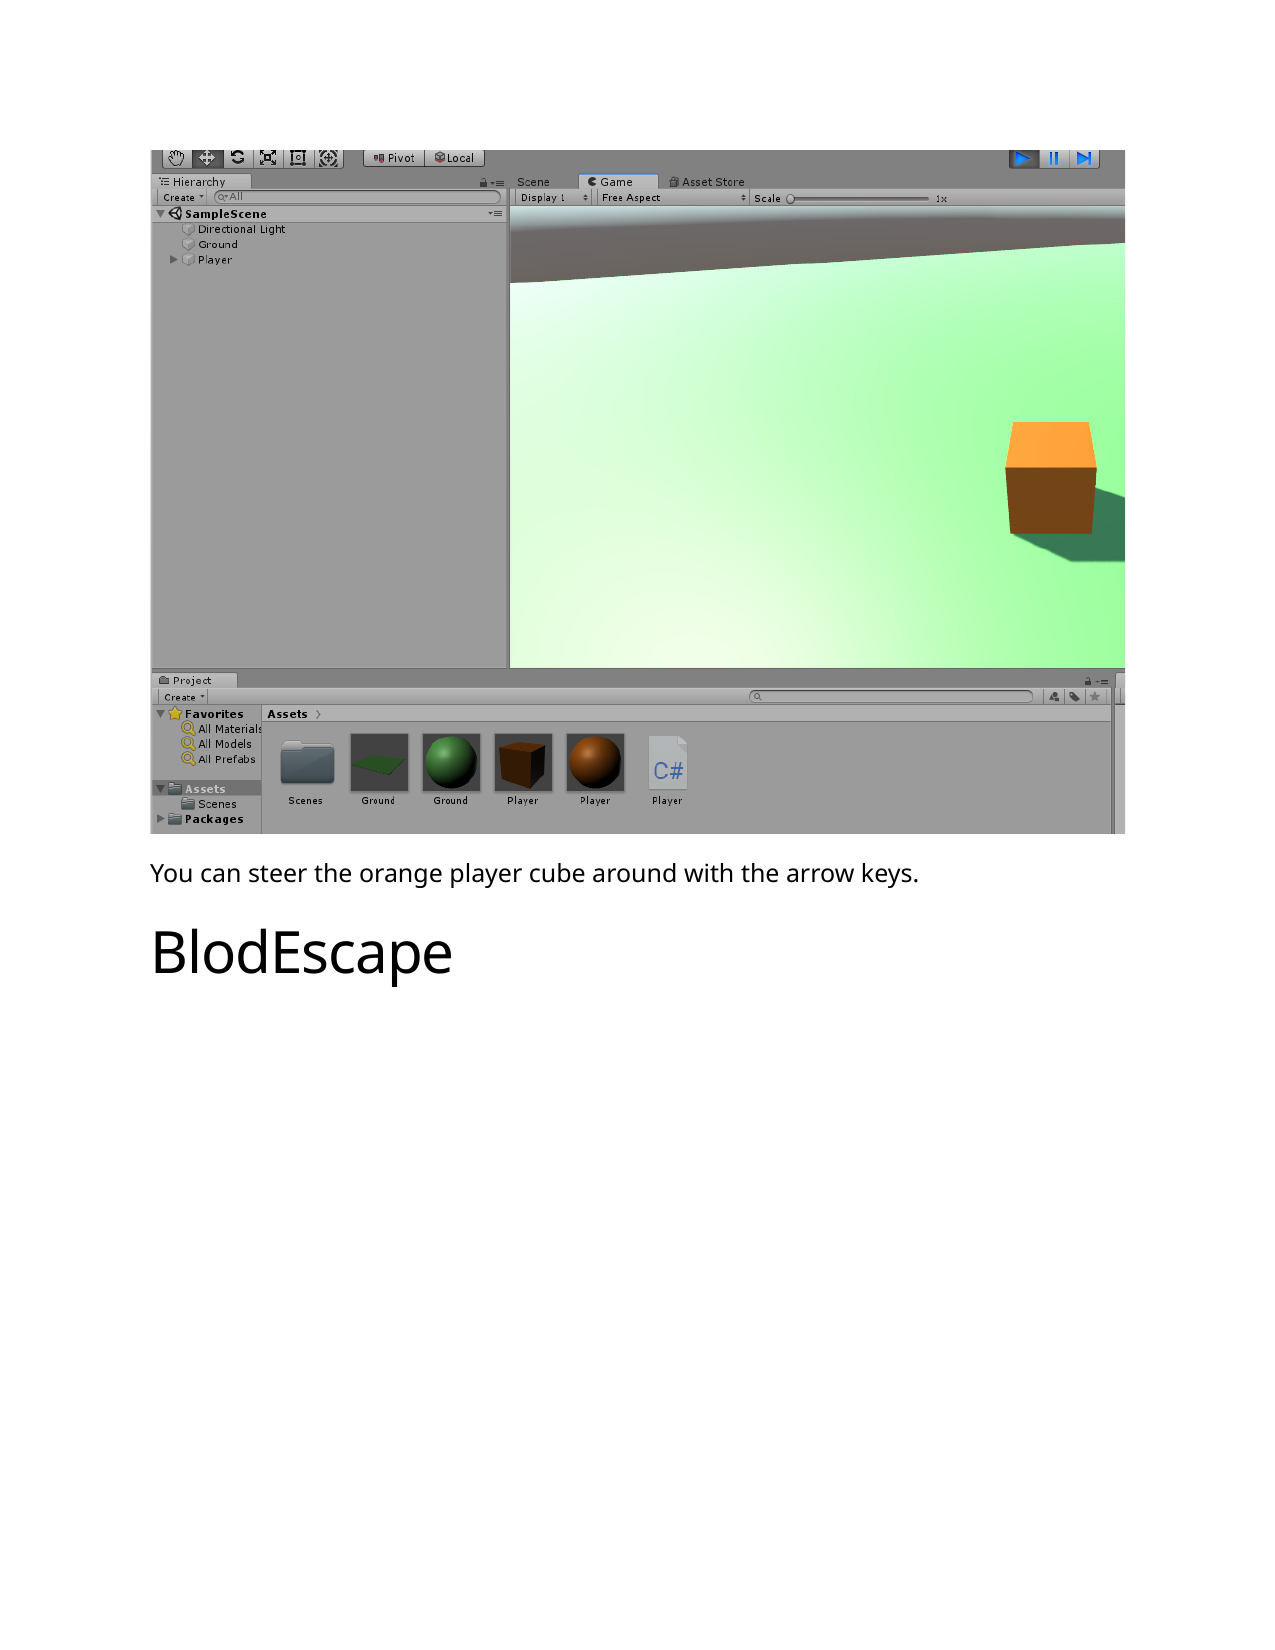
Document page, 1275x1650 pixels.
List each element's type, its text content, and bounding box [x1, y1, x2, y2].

title BlodEscape [150, 911, 1125, 991]
text You can steer the orange player cube around with the arrow keys. [150, 856, 1125, 890]
picture [150, 150, 1125, 834]
